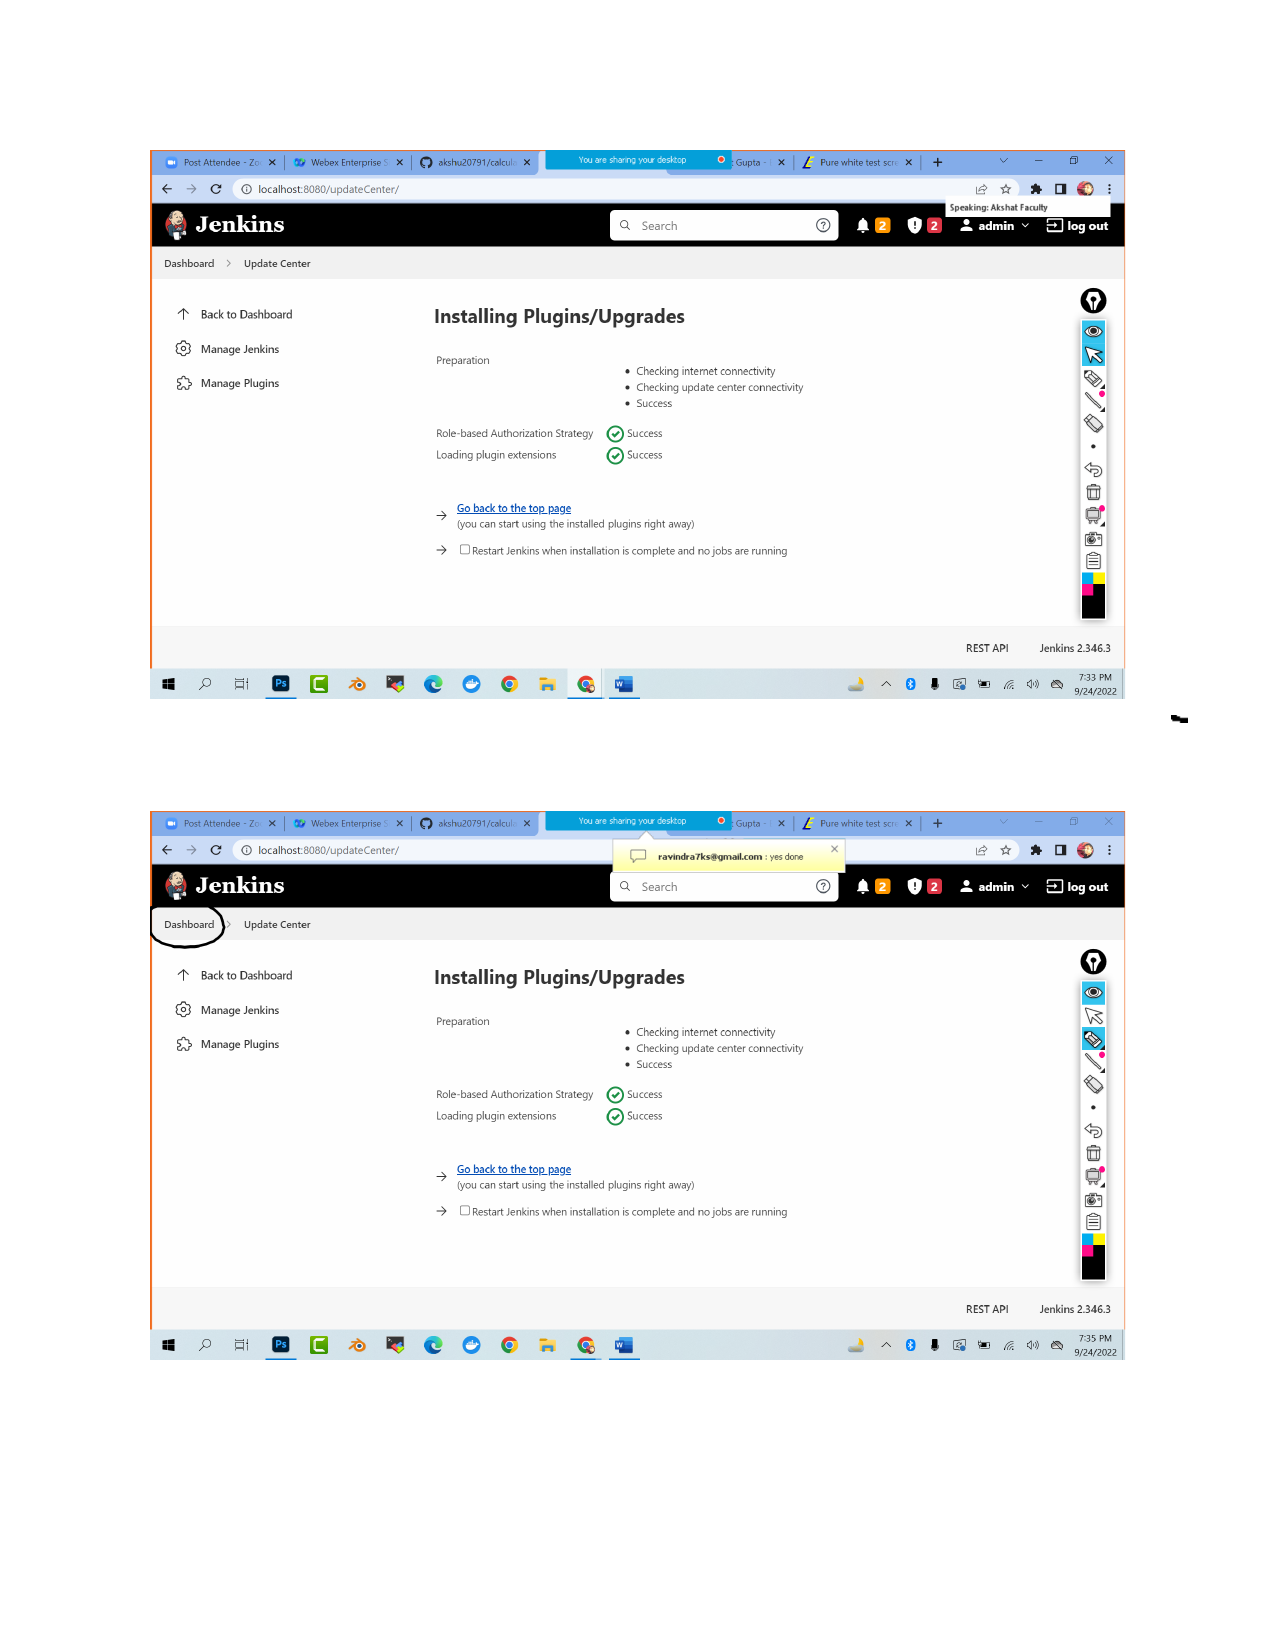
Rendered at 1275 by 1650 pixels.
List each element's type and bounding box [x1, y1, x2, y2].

picture [1171, 715, 1188, 723]
picture [150, 150, 1125, 699]
picture [150, 811, 1125, 1360]
